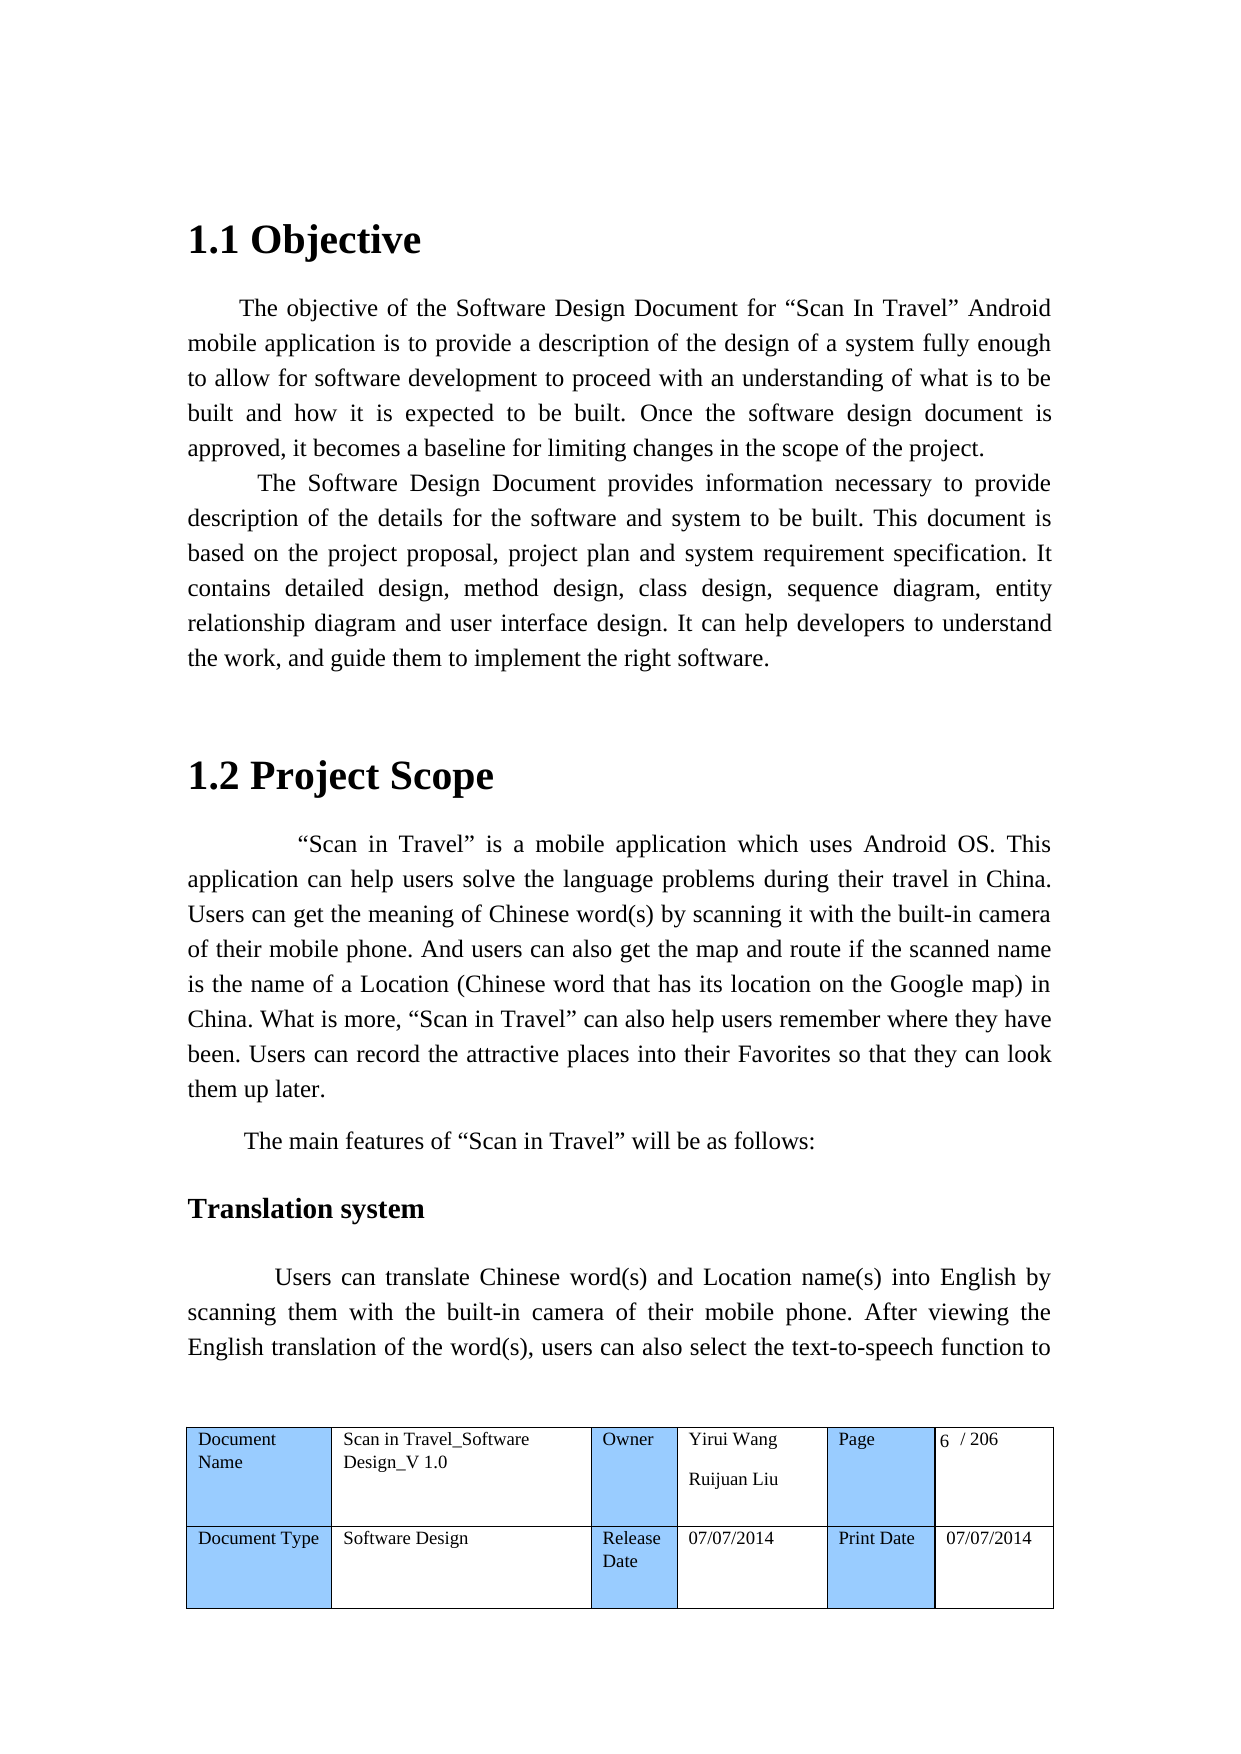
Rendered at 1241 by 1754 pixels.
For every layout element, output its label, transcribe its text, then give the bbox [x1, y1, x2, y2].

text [187, 1260, 1053, 1362]
text Translation system [187, 1175, 1053, 1240]
text 1.1 Objective [187, 206, 1053, 271]
text The objective of the Software Design Document for “Scan In Travel” Android mobile application is to provide a description of the design of a system fully enough to allow for software development to proceed with an understanding of what is to be built and how it is expected to be built. Once the software design document is approved, it becomes a baseline for limiting changes in the scope of the project. The Software Design Document provides information necessary to provide description of the details for the software and system to be built. This document is based on the project proposal, project plan and system requirement specification. It contains detailed design, method design, class design, sequence diagram, entity relationship diagram and user interface design. It can help developers to understand the work, and guide them to implement the right software. [186, 291, 1053, 674]
text 1.2 Project Scope [187, 742, 1053, 807]
text “Scan in Travel” is a mobile application which uses Android OS. This application can help users solve the language problems during their travel in China. Users can get the meaning of Chinese word(s) by scanning it with the built-in camera of their mobile phone. And users can also get the map and route if the scanned name is the name of a Location (Chinese word that has its location on the Google map) in China. What is more, “Scan in Travel” can also help users remember where they have been. Users can record the attractive places into their Favorites so that they can look them up later. [187, 827, 1053, 1105]
text The main features of “Scan in Travel” will be as follows: [187, 1124, 1053, 1156]
